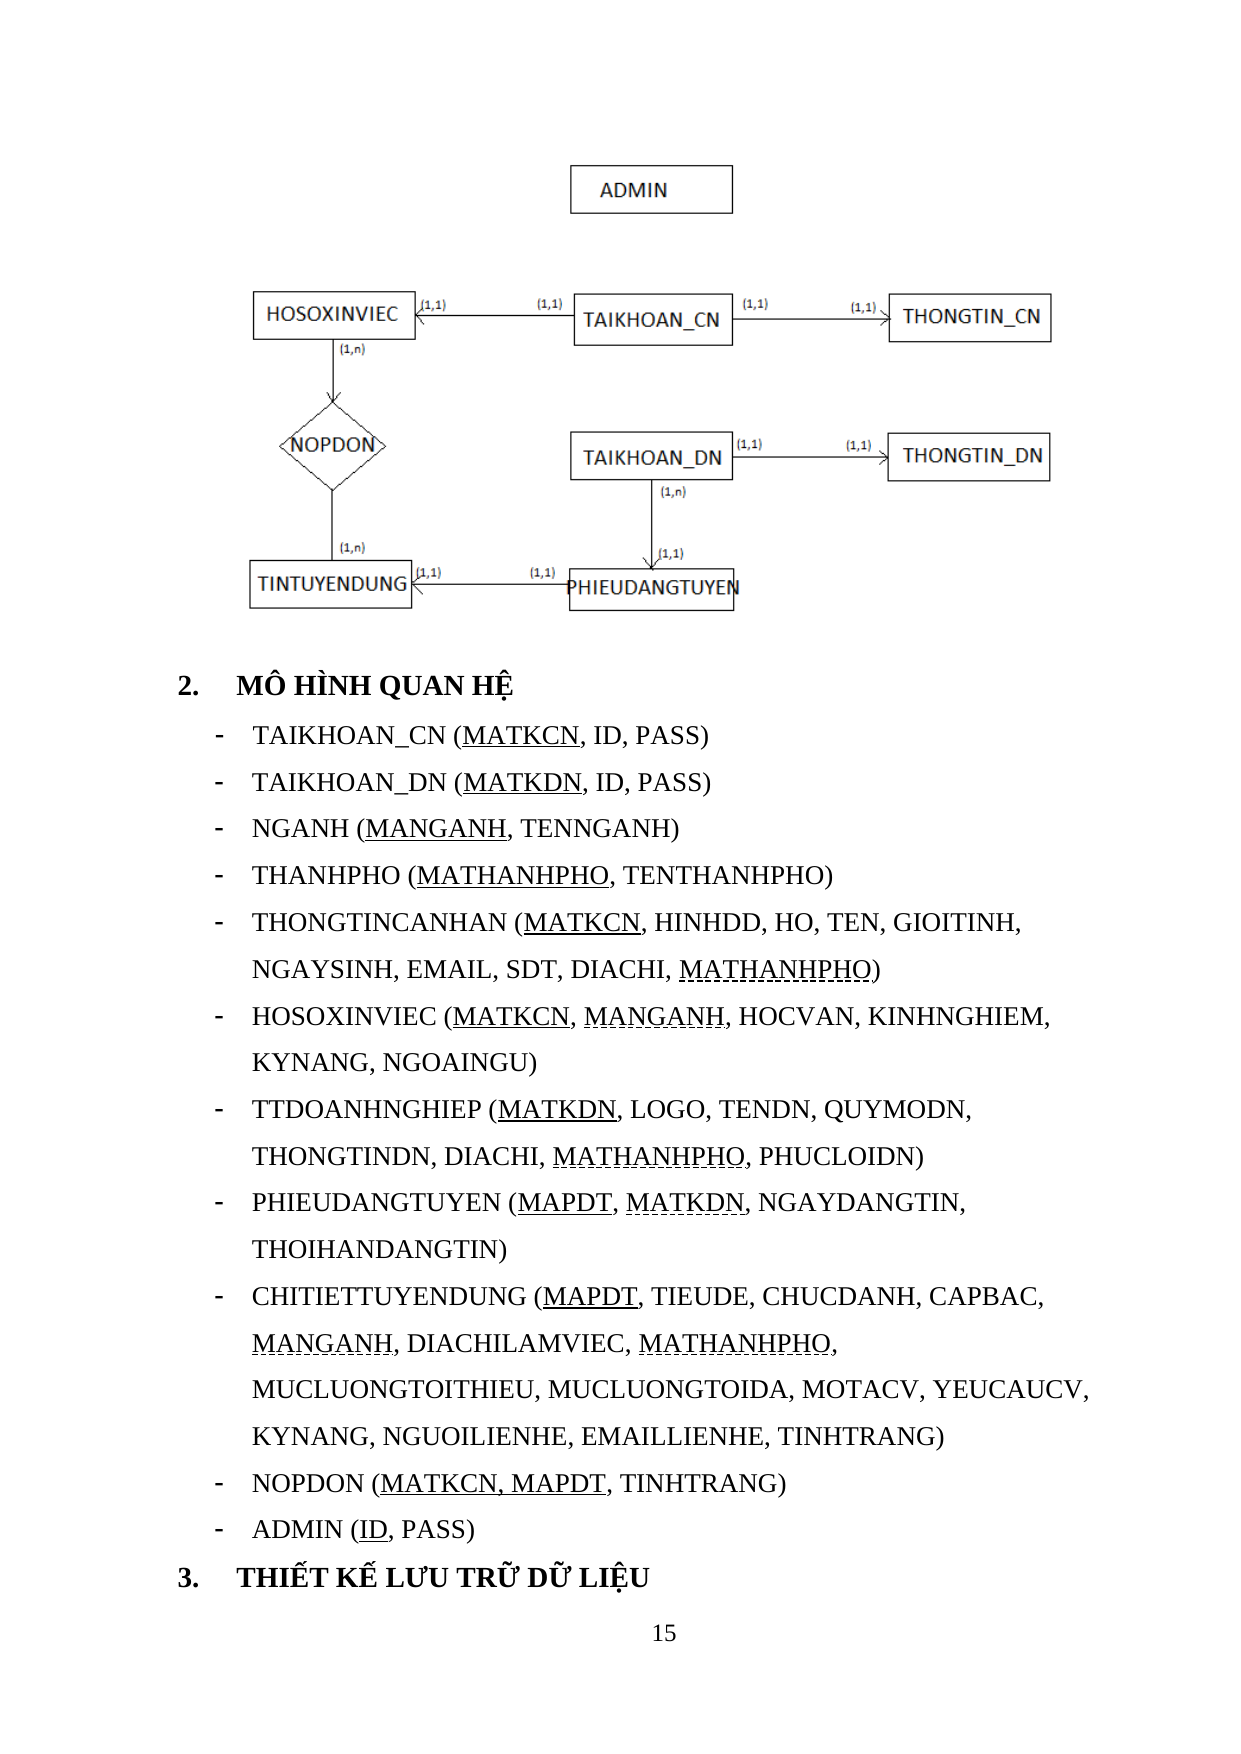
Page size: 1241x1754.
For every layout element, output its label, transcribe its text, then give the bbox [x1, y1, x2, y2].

list THIẾT KẾ LƯU TRỮ DỮ LIỆU [177, 1561, 1122, 1594]
list MÔ HÌNH QUAN HỆ [177, 668, 1122, 702]
list NGANH (MANGANH, TENNGANH) [214, 812, 1122, 844]
list TAIKHOAN_CN (MATKCN, ID, PASS) [215, 719, 1122, 750]
list ADMIN (ID, PASS) [214, 1514, 1122, 1545]
list THANHPHO (MATHANHPHO, TENTHANHPHO) [214, 859, 1122, 891]
list TAIKHOAN_DN (MATKDN, ID, PASS) [214, 766, 1122, 797]
list HOSOXINVIEC (MATKCN, MANGANH, HOCVAN, KINHNGHIEM, KYNANG, NGOAINGU) [214, 1000, 1122, 1078]
list CHITIETTUYENDUNG (MAPDT, TIEUDE, CHUCDANH, CAPBAC, MANGANH, DIACHILAMVIEC, MATHANHPHO, MUCLUONGTOITHIEU, MUCLUONGTOIDA, MOTACV, YEUCAUCV, KYNANG, NGUOILIENHE, EMAILLIENHE, TINHTRANG) [214, 1280, 1122, 1451]
list TTDOANHNGHIEP (MATKDN, LOGO, TENDN, QUYMODN, THONGTINDN, DIACHI, MATHANHPHO, PHUCLOIDN) [214, 1093, 1122, 1171]
list THONGTINCANHAN (MATKCN, HINHDD, HO, TEN, GIOITINH, NGAYSINH, EMAIL, SDT, DIACHI, MATHANHPHO) [214, 906, 1122, 984]
picture [177, 139, 1117, 648]
list NOPDON (MATKCN, MAPDT, TINHTRANG) [214, 1467, 1122, 1498]
list PHIEUDANGTUYEN (MAPDT, MATKDN, NGAYDANGTIN, THOIHANDANGTIN) [214, 1187, 1122, 1264]
